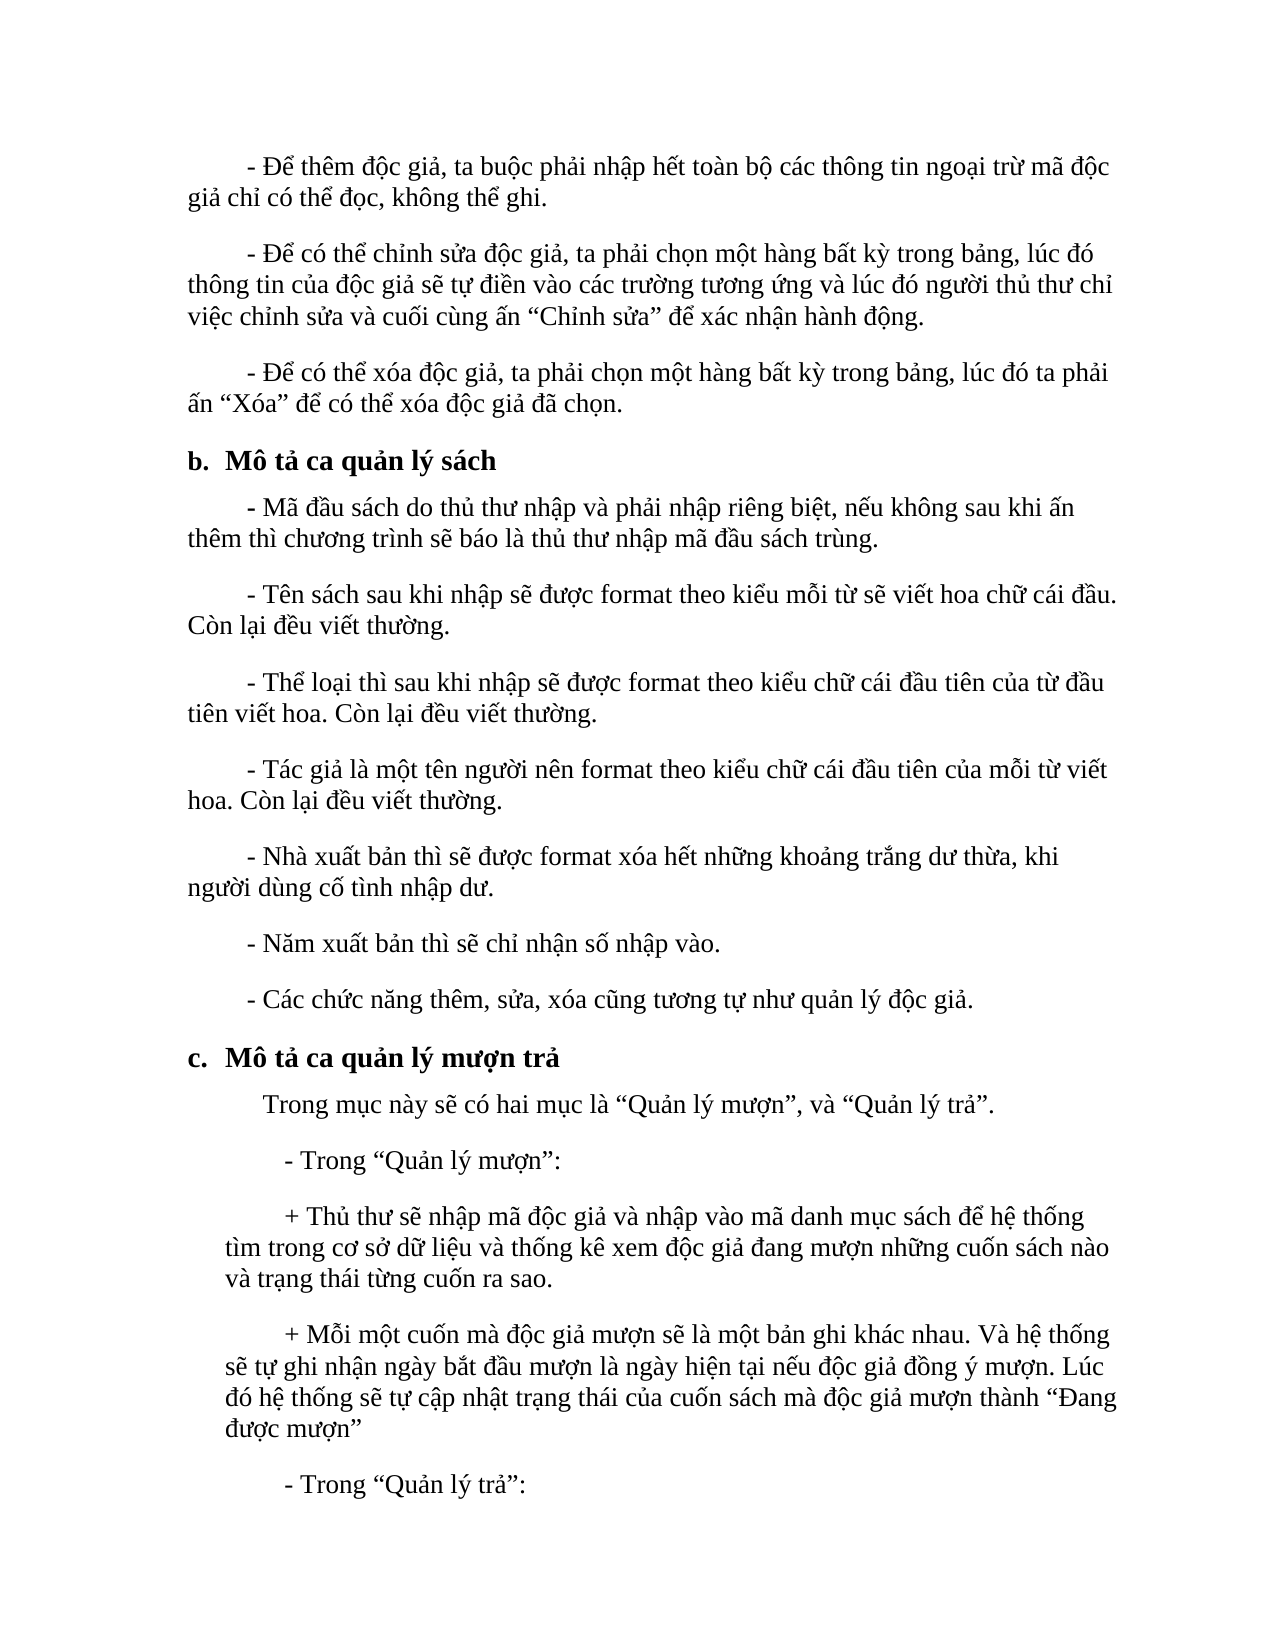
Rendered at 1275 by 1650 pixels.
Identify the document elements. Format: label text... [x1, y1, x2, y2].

text - Để có thể xóa độc giả, ta phải chọn một hàng bất kỳ trong bảng, lúc đó ta phải ấn “Xóa” để có thể xóa độc giả đã chọn. [187, 356, 1120, 418]
text - Năm xuất bản thì sẽ chỉ nhận số nhập vào. [187, 927, 1120, 959]
text - Tên sách sau khi nhập sẽ được format theo kiểu mỗi từ sẽ viết hoa chữ cái đầu. Còn lại đều viết thường. [187, 578, 1120, 641]
text - Để thêm độc giả, ta buộc phải nhập hết toàn bộ các thông tin ngoại trừ mã độc giả chỉ có thể đọc, không thể ghi. [187, 150, 1120, 212]
subtitle Mô tả ca quản lý sách [187, 443, 1125, 477]
text - Để có thể chỉnh sửa độc giả, ta phải chọn một hàng bất kỳ trong bảng, lúc đó thông tin của độc giả sẽ tự điền vào các trường tương ứng và lúc đó người thủ thư chỉ việc chỉnh sửa và cuối cùng ấn “Chỉnh sửa” để xác nhận hành động. [187, 237, 1120, 331]
text - Mã đầu sách do thủ thư nhập và phải nhập riêng biệt, nếu không sau khi ấn thêm thì chương trình sẽ báo là thủ thư nhập mã đầu sách trùng. [187, 491, 1120, 553]
text - Các chức năng thêm, sửa, xóa cũng tương tự như quản lý độc giả. [187, 984, 1120, 1015]
text + Thủ thư sẽ nhập mã độc giả và nhập vào mã danh mục sách để hệ thống tìm trong cơ sở dữ liệu và thống kê xem độc giả đang mượn những cuốn sách nào và trạng thái từng cuốn ra sao. [225, 1200, 1120, 1293]
subtitle Mô tả ca quản lý mượn trả [187, 1040, 1125, 1073]
text + Mỗi một cuốn mà độc giả mượn sẽ là một bản ghi khác nhau. Và hệ thống sẽ tự ghi nhận ngày bắt đầu mượn là ngày hiện tại nếu độc giả đồng ý mượn. Lúc đó hệ thống sẽ tự cập nhật trạng thái của cuốn sách mà độc giả mượn thành “Đang được mượn” [225, 1318, 1120, 1443]
text - Trong “Quản lý mượn”: [225, 1144, 1120, 1175]
text - Tác giả là một tên người nên format theo kiểu chữ cái đầu tiên của mỗi từ viết hoa. Còn lại đều viết thường. [187, 753, 1120, 815]
text - Trong “Quản lý trả”: [225, 1468, 1120, 1499]
text Trong mục này sẽ có hai mục là “Quản lý mượn”, và “Quản lý trả”. [262, 1088, 1120, 1119]
text - Nhà xuất bản thì sẽ được format xóa hết những khoảng trắng dư thừa, khi người dùng cố tình nhập dư. [187, 840, 1120, 902]
text - Thể loại thì sau khi nhập sẽ được format theo kiểu chữ cái đầu tiên của từ đầu tiên viết hoa. Còn lại đều viết thường. [187, 666, 1120, 728]
